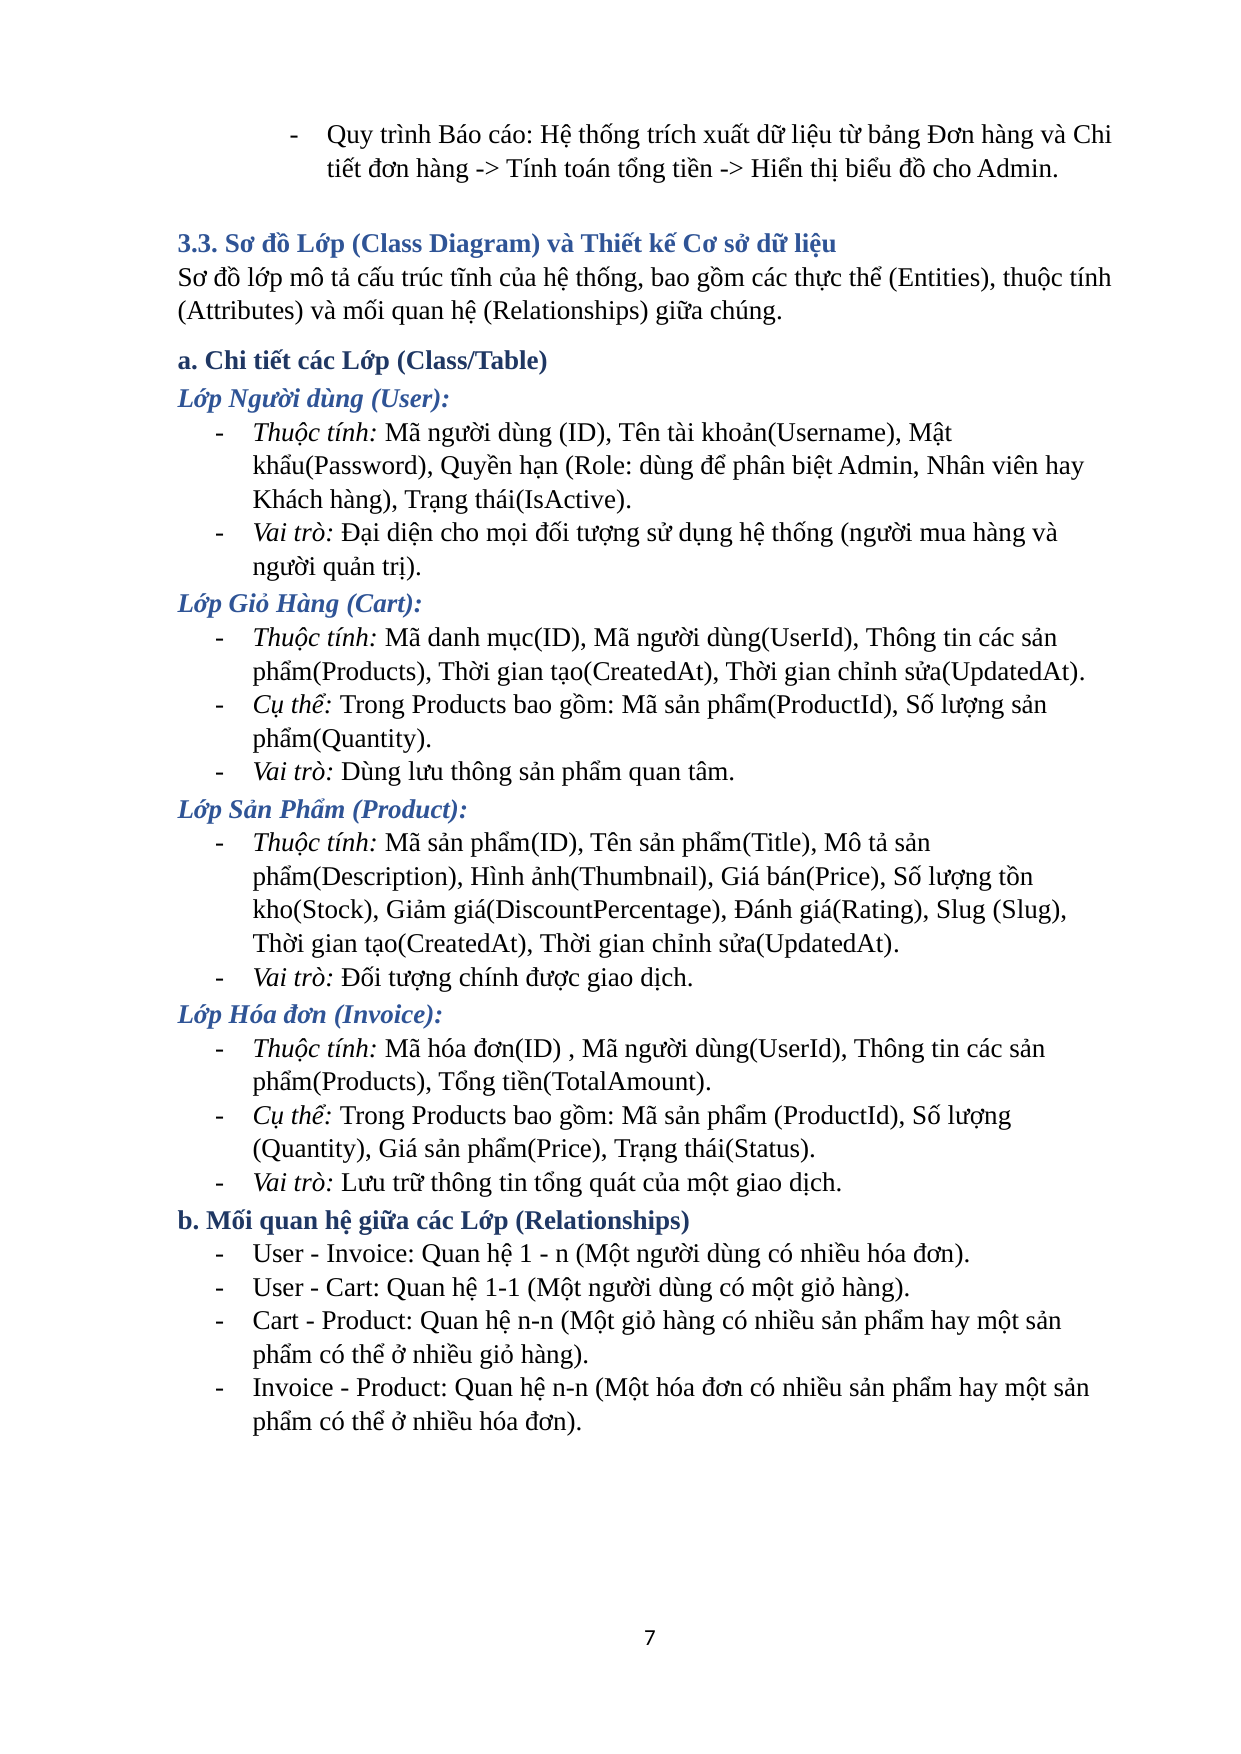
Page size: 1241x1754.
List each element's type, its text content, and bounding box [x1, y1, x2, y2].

subtitle Lớp Người dùng (User): [177, 382, 1122, 413]
list Thuộc tính: Mã người dùng (ID), Tên tài khoản(Username), Mật khẩu(Password), Quyền hạn (Role: dùng để phân biệt Admin, Nhân viên hay Khách hàng), Trạng thái(IsActive). [215, 416, 1122, 514]
list Thuộc tính: Mã hóa đơn(ID) , Mã người dùng(UserId), Thông tin các sản phẩm(Products), Tổng tiền(TotalAmount). [215, 1032, 1122, 1097]
text Sơ đồ lớp mô tả cấu trúc tĩnh của hệ thống, bao gồm các thực thể (Entities), thuộc tính (Attributes) và mối quan hệ (Relationships) giữa chúng. [177, 261, 1122, 325]
subtitle Lớp Hóa đơn (Invoice): [177, 998, 1122, 1029]
list Vai trò: Dùng lưu thông sản phẩm quan tâm. [215, 755, 1122, 786]
list Vai trò: Đại diện cho mọi đối tượng sử dụng hệ thống (người mua hàng và người quản trị). [215, 516, 1122, 581]
list User - Invoice: Quan hệ 1 - n (Một người dùng có nhiều hóa đơn). [215, 1237, 1122, 1268]
list Cụ thể: Trong Products bao gồm: Mã sản phẩm (ProductId), Số lượng (Quantity), Giá sản phẩm(Price), Trạng thái(Status). [215, 1099, 1122, 1164]
subtitle b. Mối quan hệ giữa các Lớp (Relationships) [177, 1204, 1122, 1235]
list Vai trò: Lưu trữ thông tin tổng quát của một giao dịch. [215, 1166, 1122, 1197]
list Thuộc tính: Mã sản phẩm(ID), Tên sản phẩm(Title), Mô tả sản phẩm(Description), Hình ảnh(Thumbnail), Giá bán(Price), Số lượng tồn kho(Stock), Giảm giá(DiscountPercentage), Đánh giá(Rating), Slug (Slug), Thời gian tạo(CreatedAt), Thời gian chỉnh sửa(UpdatedAt). [215, 826, 1122, 958]
list User - Cart: Quan hệ 1-1 (Một người dùng có một giỏ hàng). [215, 1271, 1122, 1302]
list Invoice - Product: Quan hệ n-n (Một hóa đơn có nhiều sản phẩm hay một sản phẩm có thể ở nhiều hóa đơn). [215, 1371, 1122, 1436]
list Vai trò: Đối tượng chính được giao dịch. [215, 961, 1122, 992]
list Cụ thể: Trong Products bao gồm: Mã sản phẩm(ProductId), Số lượng sản phẩm(Quantity). [215, 688, 1122, 753]
list Cart - Product: Quan hệ n-n (Một giỏ hàng có nhiều sản phẩm hay một sản phẩm có thể ở nhiều giỏ hàng). [215, 1304, 1122, 1369]
subtitle Lớp Sản Phẩm (Product): [177, 793, 1122, 824]
list Thuộc tính: Mã danh mục(ID), Mã người dùng(UserId), Thông tin các sản phẩm(Products), Thời gian tạo(CreatedAt), Thời gian chỉnh sửa(UpdatedAt). [215, 621, 1122, 686]
subtitle Lớp Giỏ Hàng (Cart): [177, 587, 1122, 619]
subtitle 3.3. Sơ đồ Lớp (Class Diagram) và Thiết kế Cơ sở dữ liệu [177, 227, 1122, 258]
subtitle a. Chi tiết các Lớp (Class/Table) [177, 344, 1122, 376]
list Quy trình Báo cáo: Hệ thống trích xuất dữ liệu từ bảng Đơn hàng và Chi tiết đơn hàng -> Tính toán tổng tiền -> Hiển thị biểu đồ cho Admin. [289, 118, 1122, 183]
